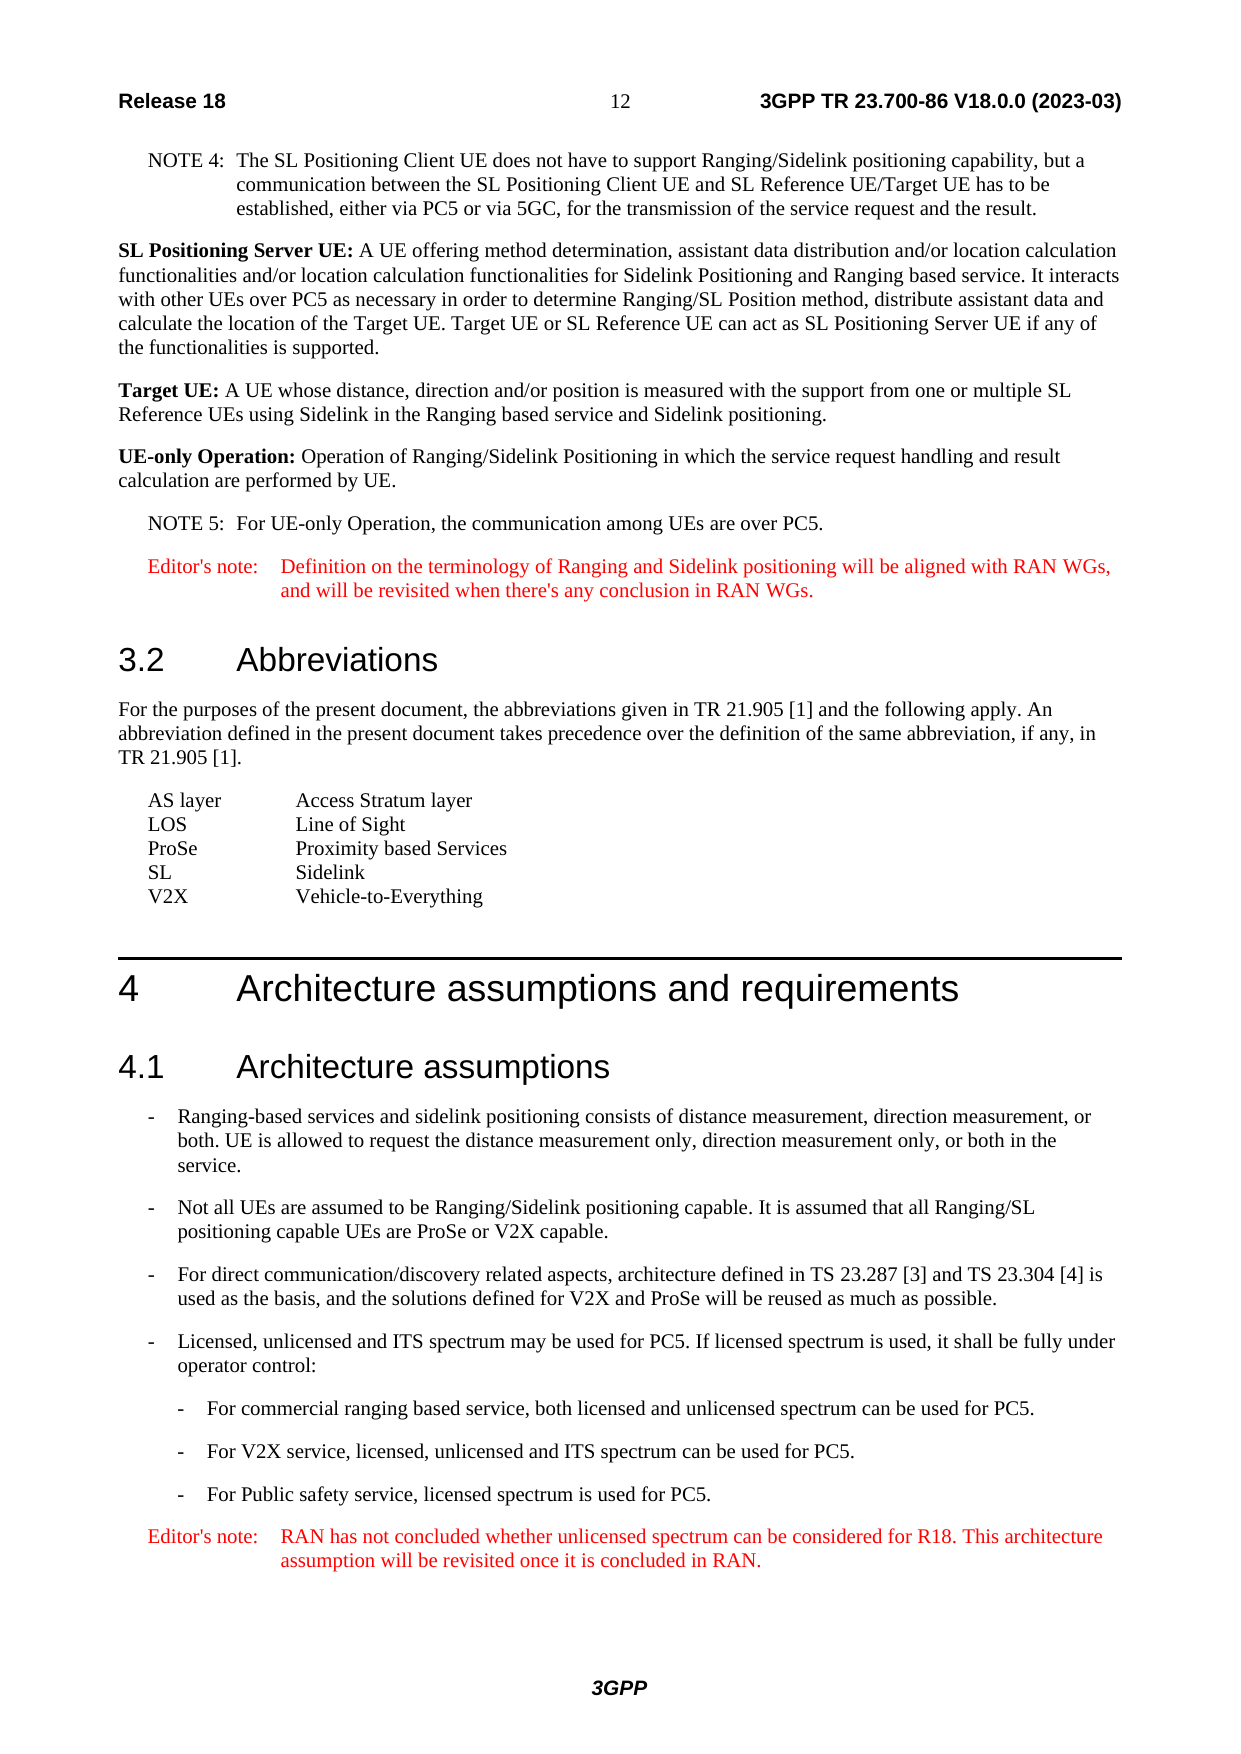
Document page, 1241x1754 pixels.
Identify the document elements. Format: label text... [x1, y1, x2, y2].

text NOTE 5: For UE-only Operation, the communication among UEs are over PC5. [148, 511, 1122, 535]
subtitle 3.2 Abbreviations [118, 640, 1122, 678]
text Target UE: A UE whose distance, direction and/or position is measured with the support from one or multiple SL Reference UEs using Sidelink in the Ranging based service and Sidelink positioning. [118, 377, 1122, 426]
text SL Positioning Server UE: A UE offering method determination, assistant data distribution and/or location calculation functionalities and/or location calculation functionalities for Sidelink Positioning and Ranging based service. It interacts with other UEs over PC5 as necessary in order to determine Ranging/SL Position method, distribute assistant data and calculate the location of the Target UE. Target UE or SL Reference UE can act as SL Positioning Server UE if any of the functionalities is supported. [118, 238, 1122, 359]
text LOS Line of Sight [148, 812, 1122, 836]
text For the purposes of the present document, the abbreviations given in TR 21.905 [1] and the following apply. An abbreviation defined in the present document takes precedence over the definition of the same abbreviation, if any, in TR 21.905 [1]. [118, 697, 1122, 769]
text SL Sidelink [148, 860, 1122, 884]
text NOTE 4: The SL Positioning Client UE does not have to support Ranging/Sidelink positioning capability, but a communication between the SL Positioning Client UE and SL Reference UE/Target UE has to be established, either via PC5 or via 5GC, for the transmission of the service request and the result. [148, 147, 1122, 220]
text AS layer Access Stratum layer [148, 788, 1122, 812]
text V2X Vehicle-to-Everything [148, 884, 1122, 908]
subtitle 4.1 Architecture assumptions [118, 1047, 1122, 1086]
text ProSe Proximity based Services [148, 836, 1122, 860]
subtitle 4 Architecture assumptions and requirements [118, 960, 1122, 1010]
text - For direct communication/discovery related aspects, architecture defined in TS 23.287 [3] and TS 23.304 [4] is used as the basis, and the solutions defined for V2X and ProSe will be reused as much as possible. [148, 1262, 1122, 1310]
text - For V2X service, licensed, unlicensed and ITS spectrum can be used for PC5. [177, 1439, 1122, 1463]
text - Licensed, unlicensed and ITS spectrum may be used for PC5. If licensed spectrum is used, it shall be fully under operator control: [148, 1329, 1122, 1377]
text - For commercial ranging based service, both licensed and unlicensed spectrum can be used for PC5. [177, 1396, 1122, 1420]
text - Ranging-based services and sidelink positioning consists of distance measurement, direction measurement, or both. UE is allowed to request the distance measurement only, direction measurement only, or both in the service. [148, 1104, 1122, 1177]
text Editor's note: RAN has not concluded whether unlicensed spectrum can be considered for R18. This architecture assumption will be revisited once it is concluded in RAN. [147, 1524, 1122, 1572]
text Editor's note: Definition on the terminology of Ranging and Sidelink positioning will be aligned with RAN WGs, and will be revisited when there's any conclusion in RAN WGs. [147, 554, 1122, 602]
text - For Public safety service, licensed spectrum is used for PC5. [177, 1482, 1122, 1506]
text - Not all UEs are assumed to be Ranging/Sidelink positioning capable. It is assumed that all Ranging/SL positioning capable UEs are ProSe or V2X capable. [148, 1195, 1122, 1243]
text UE-only Operation: Operation of Ranging/Sidelink Positioning in which the service request handling and result calculation are performed by UE. [118, 444, 1122, 492]
